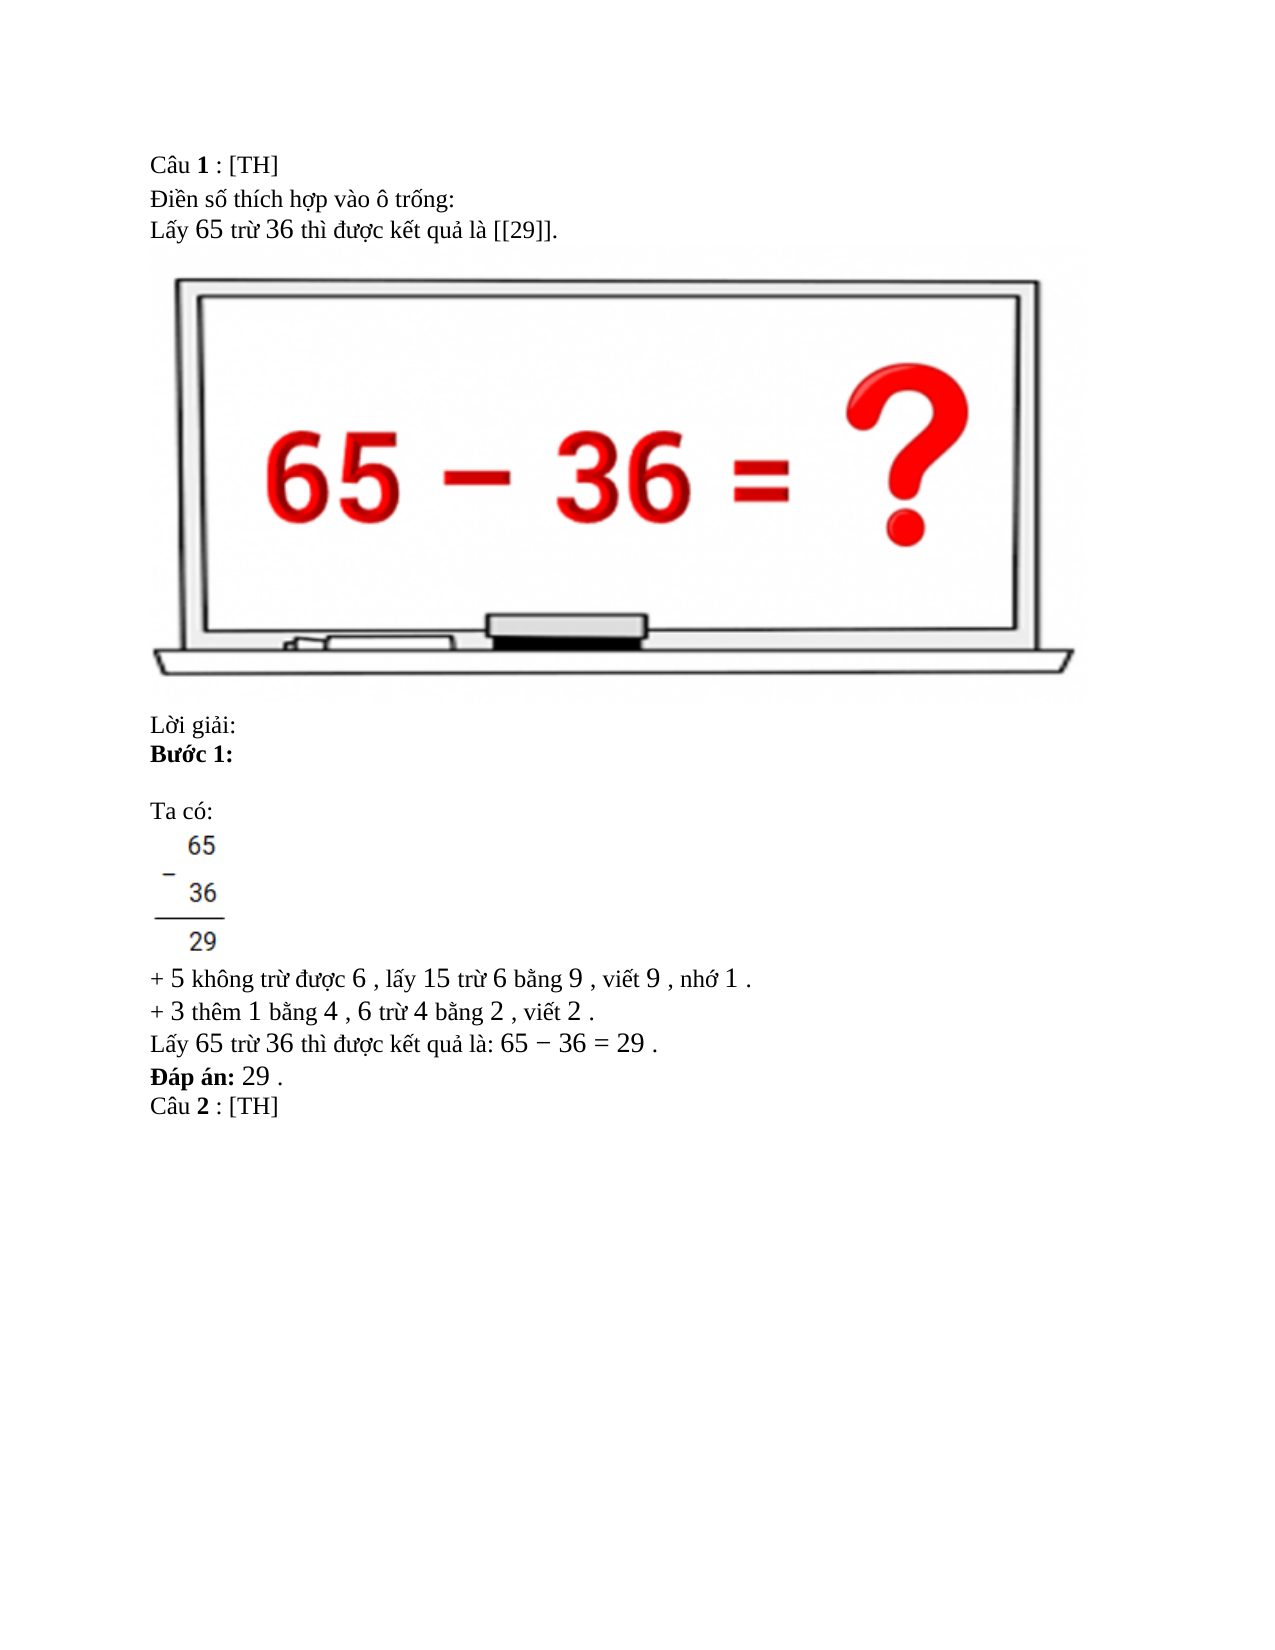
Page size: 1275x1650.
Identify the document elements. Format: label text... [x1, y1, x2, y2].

text Bước 1: [150, 739, 1125, 768]
text Câu 2 : [TH] [150, 1091, 1125, 1120]
text Lời giải: [150, 710, 1125, 739]
picture [150, 245, 1088, 705]
text Câu 1 : [TH] [150, 150, 1125, 179]
picture [150, 825, 233, 962]
text Ta có: + 5 không trừ được 6 , lấy 15 trừ 6 bằng 9 , viết 9 , nhớ 1 . + 3 thêm 1 bằng 4 , 6 trừ 4 bằng 2 , viết 2 . Lấy 65 trừ 36 thì được kết quả là: 65 − 36 = 29 . Đáp án: 29 . [150, 768, 1125, 1091]
